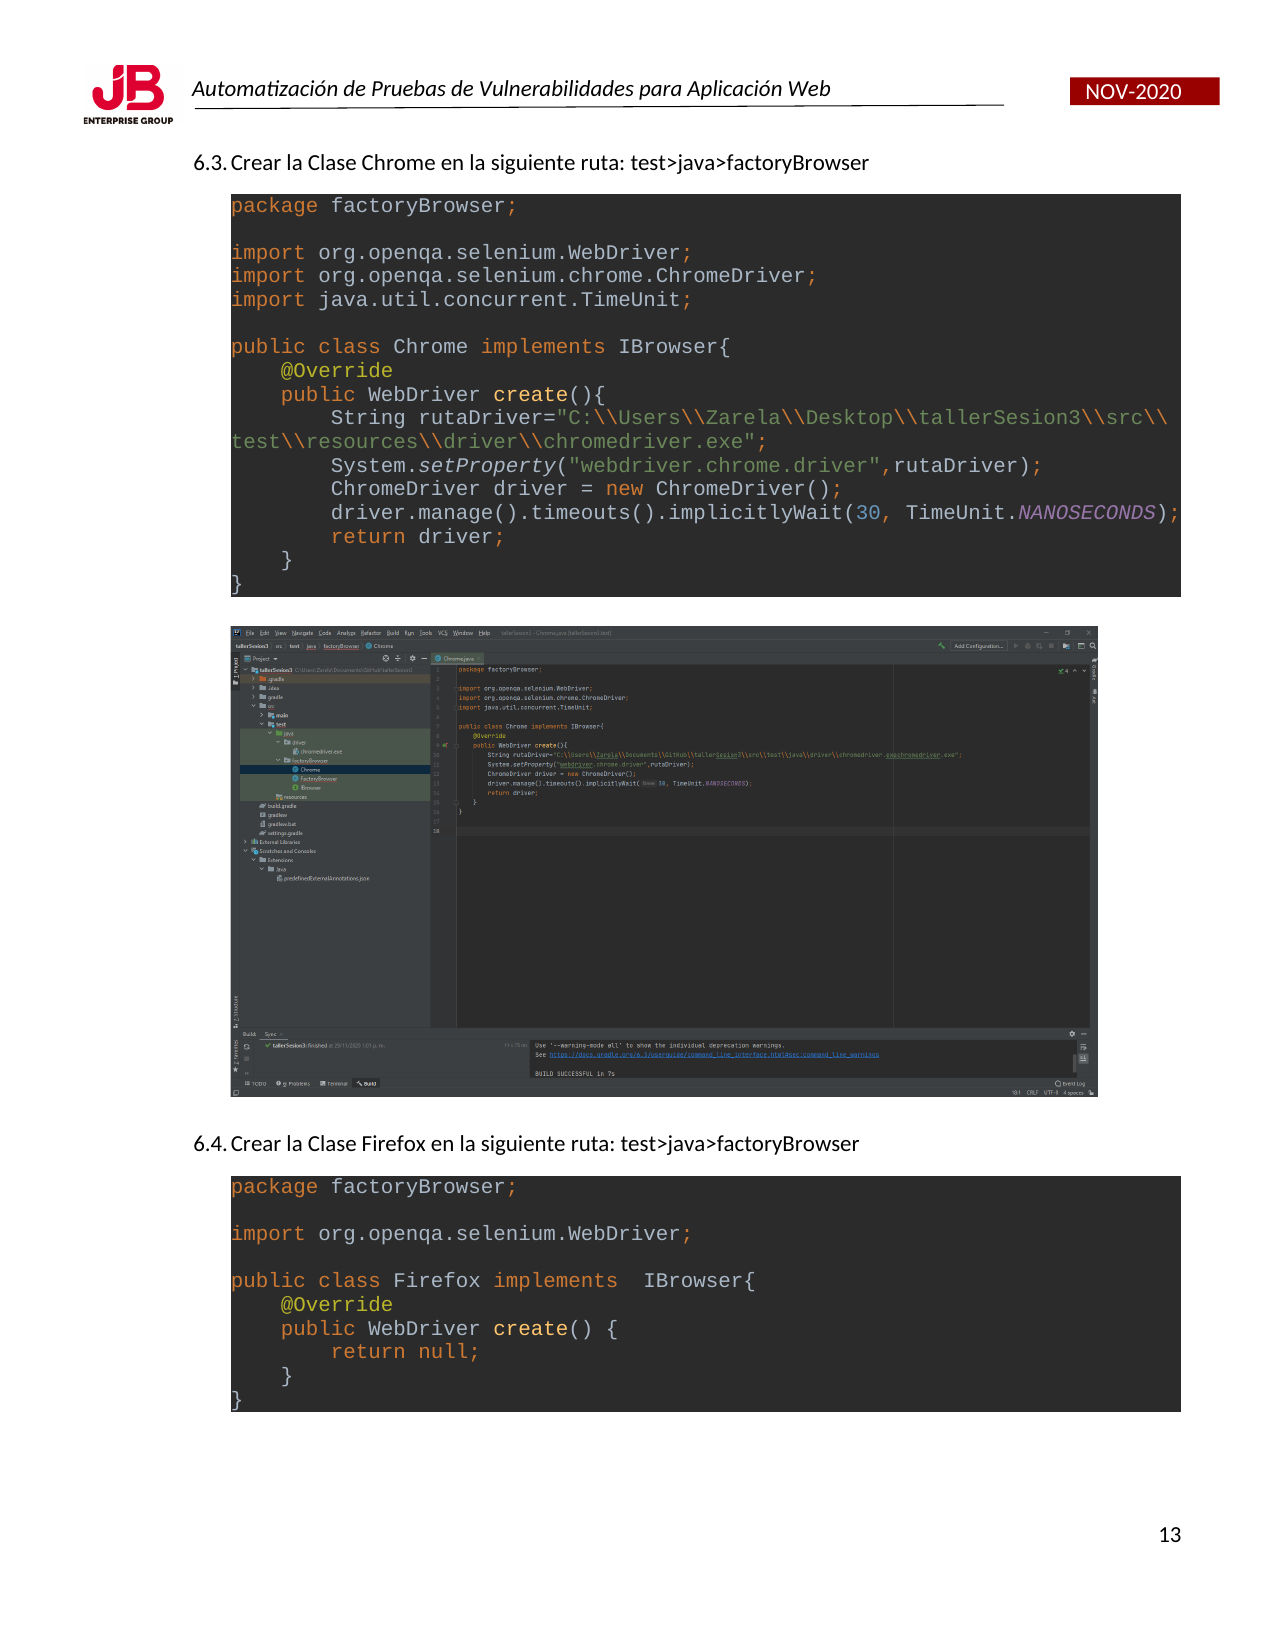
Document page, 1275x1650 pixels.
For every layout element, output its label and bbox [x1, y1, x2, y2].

picture [230, 626, 1098, 1097]
picture [83, 65, 186, 124]
